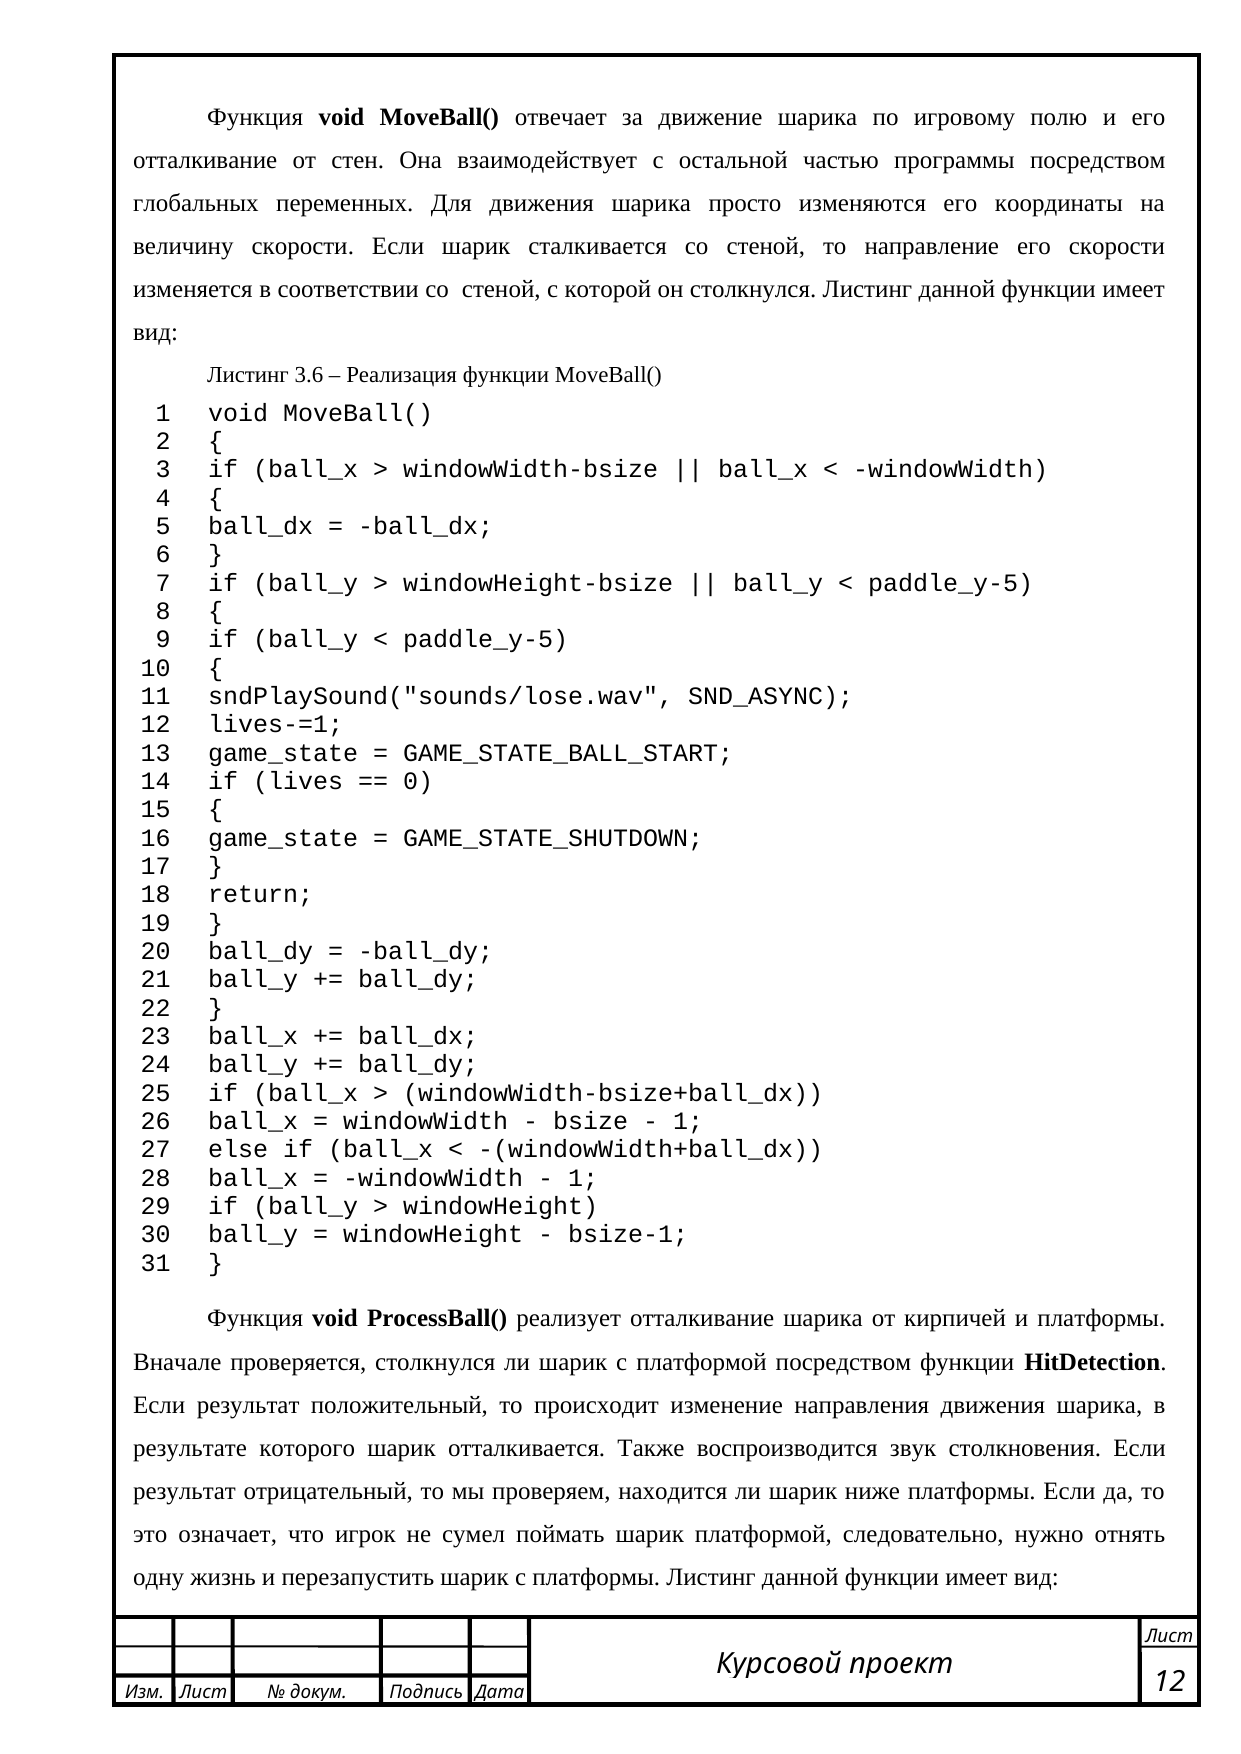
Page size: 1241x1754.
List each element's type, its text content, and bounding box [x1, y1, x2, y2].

list } [170, 910, 1166, 938]
list { [170, 655, 1166, 683]
list if (ball_y < paddle_y-5) [170, 627, 1166, 655]
list if (ball_y > windowHeight-bsize || ball_y < paddle_y-5) [170, 570, 1166, 598]
list ball_dx = -ball_dx; [170, 513, 1166, 542]
list return; [170, 882, 1166, 910]
list if (lives == 0) [170, 768, 1166, 797]
list ball_y = windowHeight - bsize-1; [170, 1222, 1166, 1250]
list void MoveBall() [170, 400, 1166, 428]
list } [170, 542, 1166, 570]
list Листинг 3.6 – Реализация функции MoveBall() [133, 361, 1166, 387]
list ball_x = windowWidth - bsize - 1; [170, 1108, 1166, 1137]
list { [170, 598, 1166, 627]
list game_state = GAME_STATE_SHUTDOWN; [170, 825, 1166, 853]
list if (ball_x > (windowWidth-bsize+ball_dx)) [170, 1080, 1166, 1108]
list ball_dy = -ball_dy; [170, 938, 1166, 967]
list ball_y += ball_dy; [170, 1052, 1166, 1080]
list } [170, 995, 1166, 1023]
list ball_y += ball_dy; [170, 967, 1166, 995]
list { [170, 797, 1166, 825]
list } [170, 853, 1166, 882]
list ball_x += ball_dx; [170, 1023, 1166, 1052]
list { [170, 485, 1166, 513]
list if (ball_y > windowHeight) [170, 1193, 1166, 1222]
list Функция void MoveBall() отвечает за движение шарика по игровому полю и его отталкивание от стен. Она взаимодействует с остальной частью программы посредством глобальных переменных. Для движения шарика просто изменяются его координаты на величину скорости. Если шарик сталкивается со стеной, то направление его скорости изменяется в соответствии со стеной, с которой он столкнулся. Листинг данной функции имеет вид: [133, 102, 1166, 346]
text Функция void ProcessBall() реализует отталкивание шарика от кирпичей и платформы. Вначале проверяется, столкнулся ли шарик с платформой посредством функции HitDetection. Если результат положительный, то происходит изменение направления движения шарика, в результате которого шарик отталкивается. Также воспроизводится звук столкновения. Если результат отрицательный, то мы проверяем, находится ли шарик ниже платформы. Если да, то это означает, что игрок не сумел поймать шарик платформой, следовательно, нужно отнять одну жизнь и перезапустить шарик с платформы. Листинг данной функции имеет вид: [133, 1303, 1166, 1591]
list sndPlaySound("sounds/lose.wav", SND_ASYNC); [170, 683, 1166, 712]
list } [170, 1250, 1166, 1278]
list lives-=1; [170, 712, 1166, 740]
list ball_x = -windowWidth - 1; [170, 1165, 1166, 1193]
list if (ball_x > windowWidth-bsize || ball_x < -windowWidth) [170, 457, 1166, 485]
list game_state = GAME_STATE_BALL_START; [170, 740, 1166, 768]
list else if (ball_x < -(windowWidth+ball_dx)) [170, 1137, 1166, 1165]
list { [170, 428, 1166, 457]
